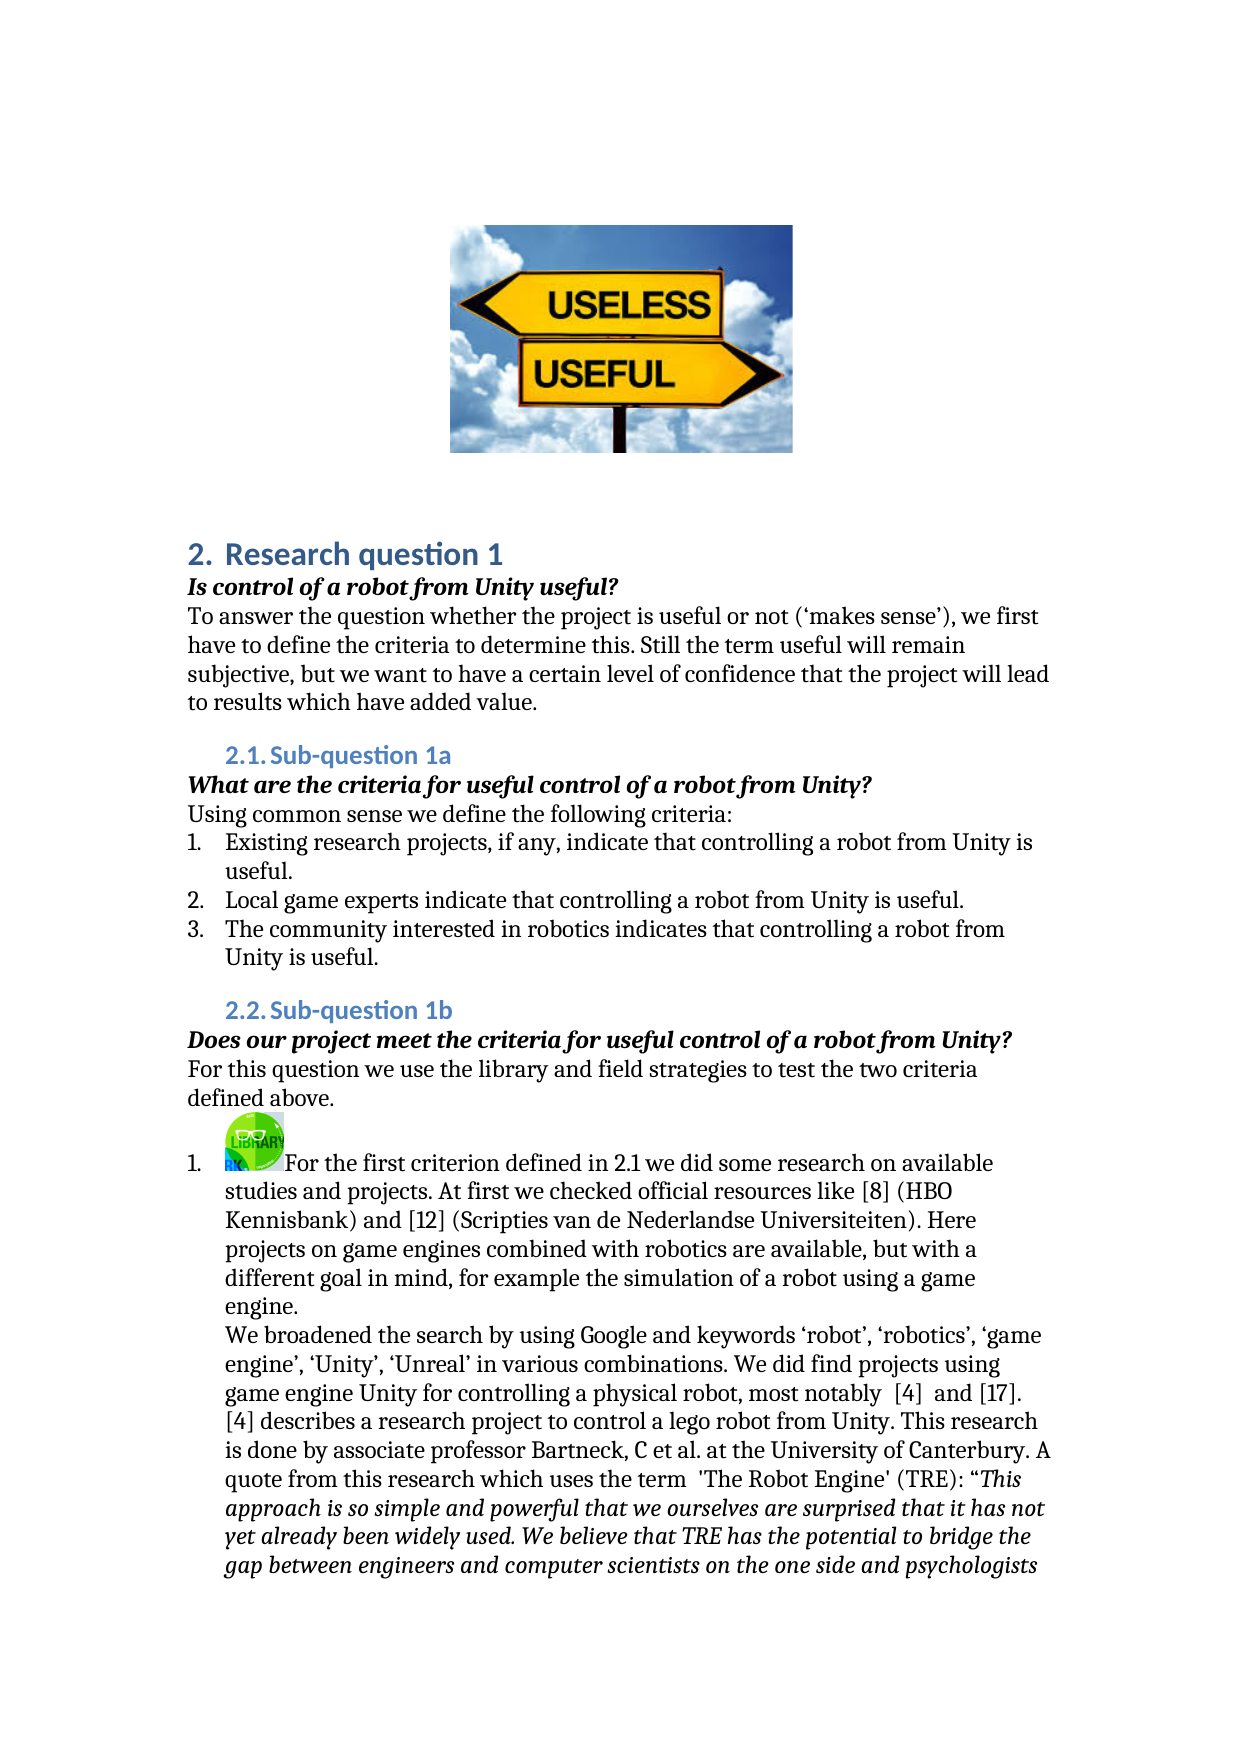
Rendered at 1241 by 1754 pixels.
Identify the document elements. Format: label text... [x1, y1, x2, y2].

text To answer the question whether the project is useful or not (‘makes sense’), we first have to define the criteria to determine this. Still the term useful will remain subjective, but we want to have a certain level of confidence that the project will lead to results which have added value. [187, 602, 1053, 717]
picture [225, 1112, 284, 1171]
list The community interested in robotics indicates that controlling a robot from Unity is useful. [187, 914, 1053, 972]
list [187, 1112, 1053, 1580]
subtitle Sub-question 1b [225, 993, 1053, 1026]
text What are the criteria for useful control of a robot from Unity? [187, 771, 1053, 799]
text Using common sense we define the following criteria: [187, 799, 1053, 828]
list Local game experts indicate that controlling a robot from Unity is useful. [187, 886, 1053, 914]
picture [450, 225, 793, 453]
text For this question we use the library and field strategies to test the two criteria defined above. [187, 1055, 1053, 1112]
text Is control of a robot from Unity useful? [187, 573, 1053, 602]
subtitle Sub-question 1a [225, 738, 1053, 771]
subtitle Research question 1 [187, 200, 1053, 573]
list Existing research projects, if any, indicate that controlling a robot from Unity is useful. [187, 828, 1053, 886]
text Does our project meet the criteria for useful control of a robot from Unity? [187, 1026, 1053, 1055]
